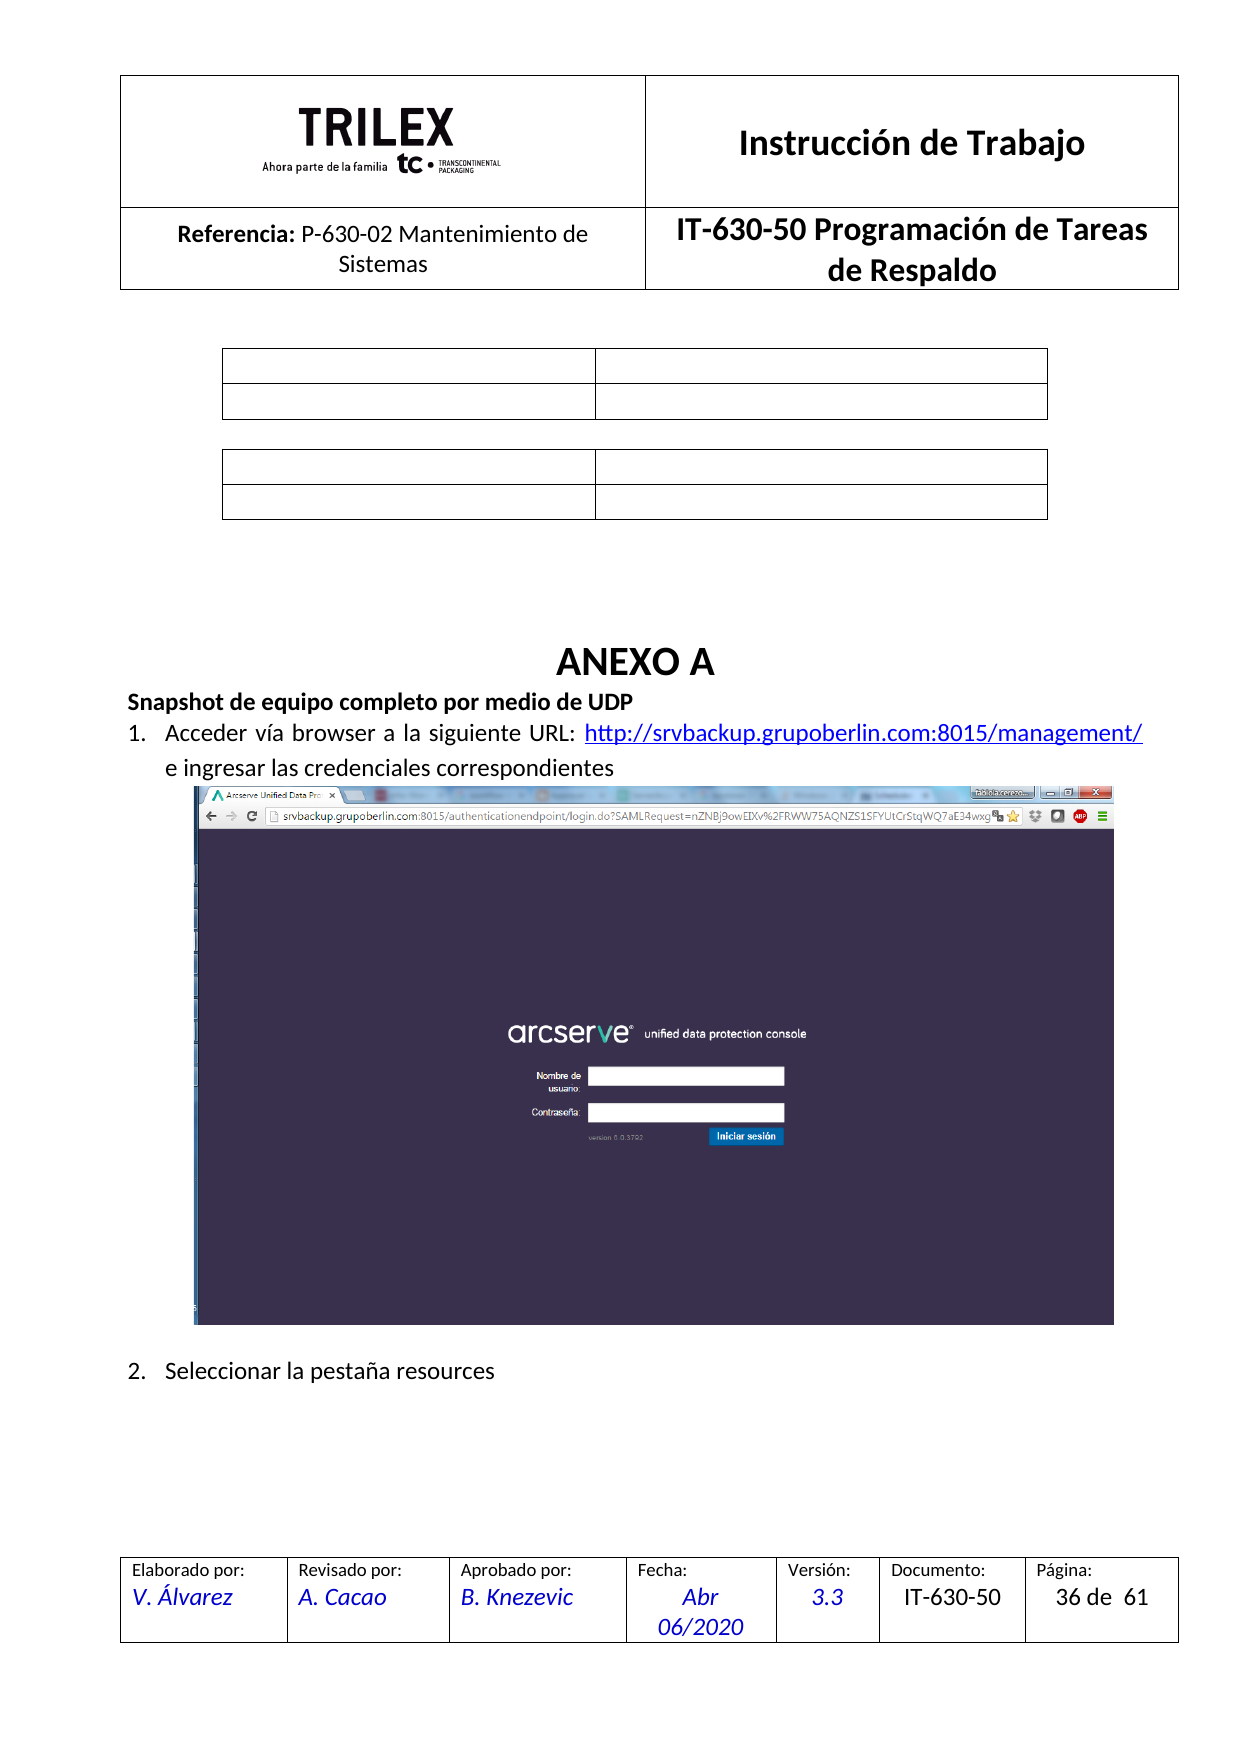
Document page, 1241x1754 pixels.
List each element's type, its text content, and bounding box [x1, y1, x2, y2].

list Acceder vía browser a la siguiente URL: http://srvbackup.grupoberlin.com:8015/management/ e ingresar las credenciales correspondientes [127, 717, 1143, 782]
table_header [223, 450, 595, 484]
table_cell [223, 485, 595, 519]
picture [193, 786, 1114, 1325]
picture [243, 82, 523, 199]
text ANEXO A [127, 635, 1143, 686]
text Snapshot de equipo completo por medio de UDP [127, 686, 1143, 717]
table_cell [596, 485, 1047, 519]
list Seleccionar la pestaña resources [127, 1356, 1143, 1386]
table_cell [223, 384, 595, 419]
table_header [596, 450, 1047, 484]
table_header [596, 349, 1047, 383]
table_header [223, 349, 595, 383]
table_cell [596, 384, 1047, 419]
